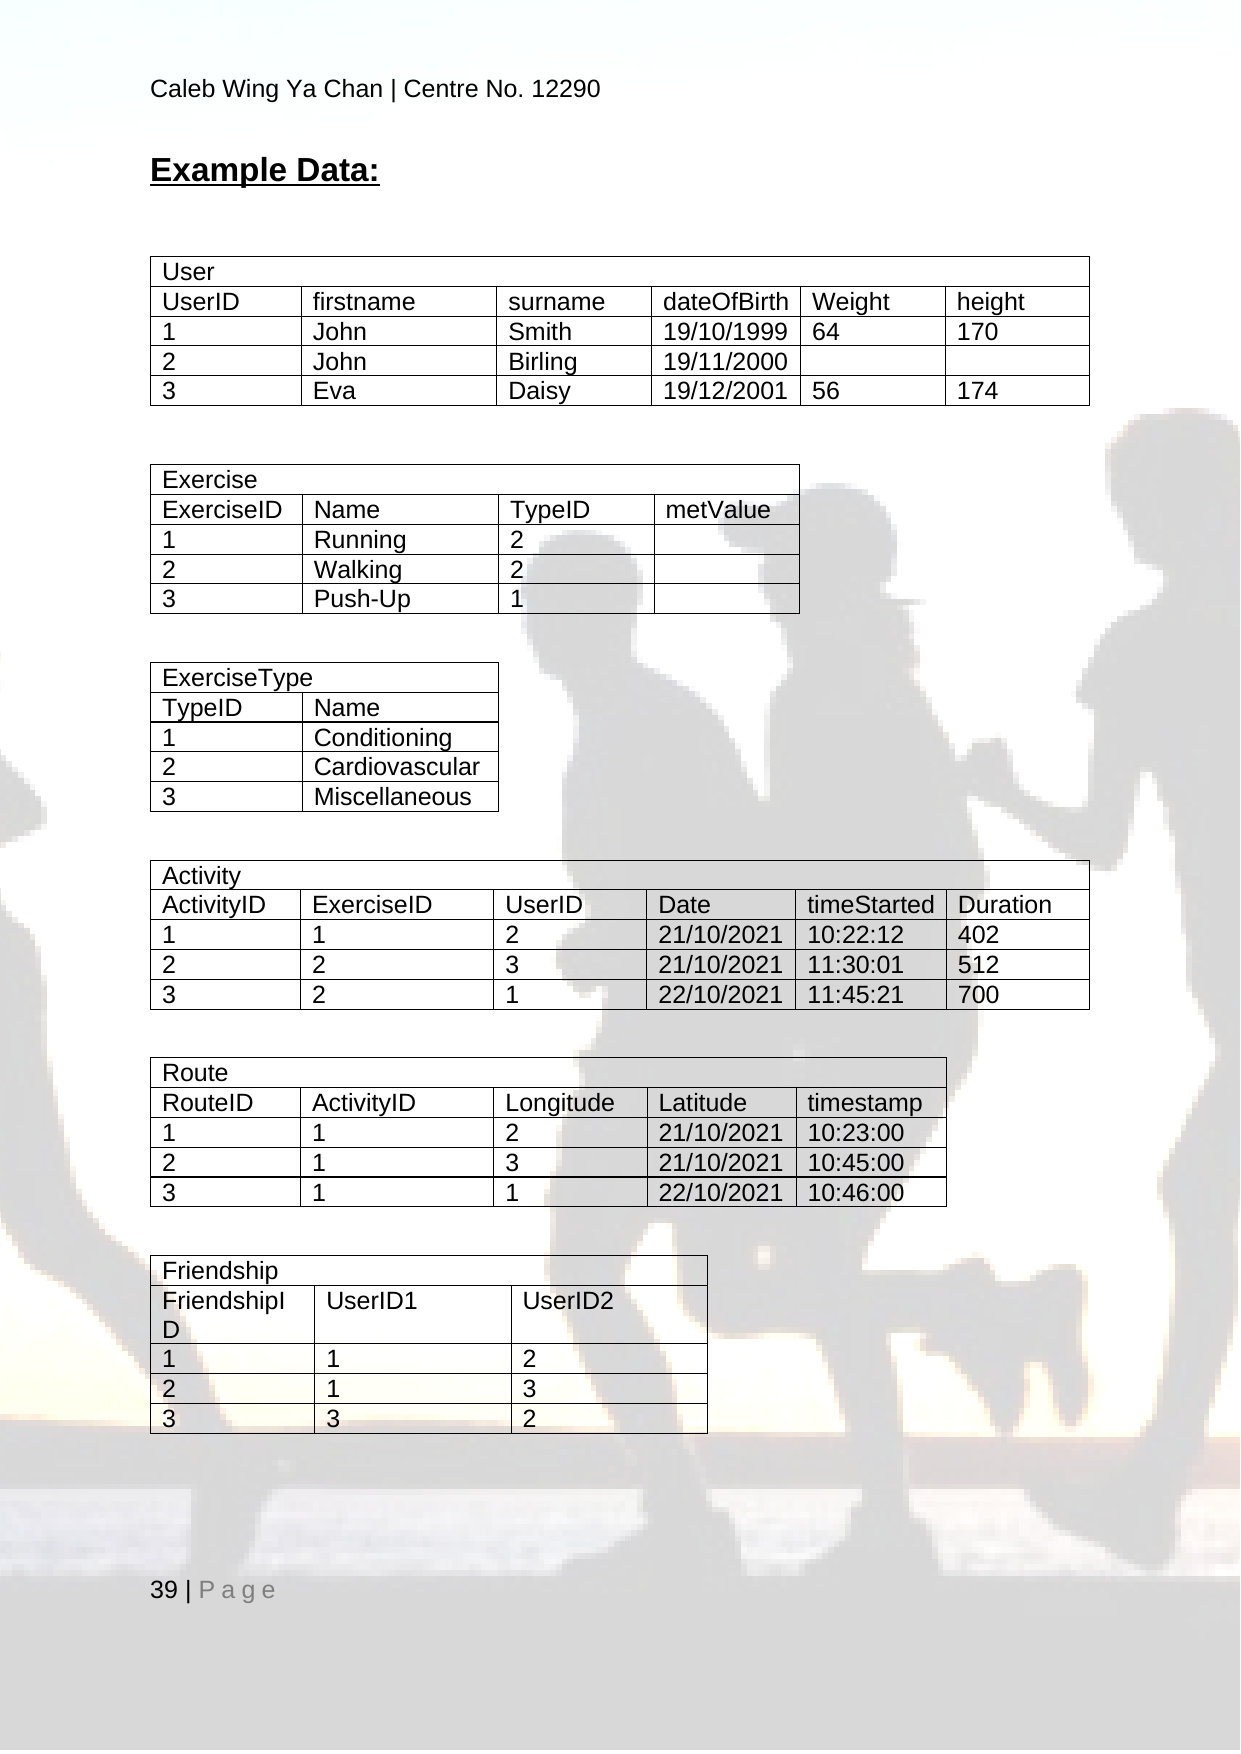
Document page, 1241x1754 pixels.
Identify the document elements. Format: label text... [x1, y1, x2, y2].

table_cell 1 [151, 317, 301, 345]
table_cell 3 [151, 782, 302, 811]
table_cell Date [647, 890, 795, 919]
table_cell 1 [151, 1344, 314, 1373]
table_cell [655, 584, 799, 613]
table_cell 64 [801, 317, 945, 345]
table_cell 3 [151, 376, 301, 405]
table_cell firstname [302, 287, 496, 316]
table_cell metValue [655, 495, 799, 524]
table_cell 19/12/2001 [652, 376, 800, 405]
table_header ExerciseType [151, 663, 498, 692]
table_cell 2 [151, 950, 300, 979]
table_header Activity [151, 861, 1089, 889]
table_cell 2 [151, 346, 301, 375]
table_cell 170 [946, 317, 1089, 345]
table_cell 2 [512, 1404, 707, 1433]
table_cell 2 [151, 752, 302, 781]
table_cell 402 [947, 920, 1089, 949]
table_cell height [946, 287, 1089, 316]
table_cell 1 [494, 980, 646, 1008]
table_cell 1 [301, 1118, 493, 1147]
table_cell Push-Up [303, 584, 498, 613]
table_cell [801, 346, 945, 375]
table_cell 512 [947, 950, 1089, 979]
table_cell Duration [947, 890, 1089, 919]
table_cell 1 [301, 920, 493, 949]
table_cell 21/10/2021 [647, 950, 795, 979]
table_header Route [151, 1058, 946, 1087]
table_cell 11:45:21 [796, 980, 946, 1008]
table_cell UserID1 [315, 1286, 511, 1343]
table_cell UserID [494, 890, 646, 919]
table_cell Latitude [648, 1088, 796, 1117]
table_cell 3 [512, 1374, 707, 1403]
table_cell 3 [151, 584, 302, 613]
table_cell Miscellaneous [303, 782, 498, 811]
table_cell 1 [494, 1178, 647, 1206]
table_cell Name [303, 495, 498, 524]
table_cell 10:22:12 [796, 920, 946, 949]
table_cell 21/10/2021 [648, 1148, 796, 1176]
table_cell ActivityID [301, 1088, 493, 1117]
table_header Friendship [151, 1256, 707, 1285]
table_cell 2 [301, 980, 493, 1008]
table_cell Daisy [497, 376, 651, 405]
table_cell 21/10/2021 [648, 1118, 796, 1147]
table_cell 2 [301, 950, 493, 979]
table_cell 21/10/2021 [647, 920, 795, 949]
table_cell 1 [499, 584, 654, 613]
table_cell 2 [151, 555, 302, 583]
table_cell 2 [494, 1118, 647, 1147]
table_cell surname [497, 287, 651, 316]
table_cell 19/11/2000 [652, 346, 800, 375]
table_cell 2 [151, 1374, 314, 1403]
table_cell UserID2 [512, 1286, 707, 1343]
table_cell Weight [801, 287, 945, 316]
table_cell 1 [151, 525, 302, 553]
table_cell 10:45:00 [797, 1148, 946, 1176]
table_cell FriendshipID [151, 1286, 314, 1343]
table_cell ExerciseID [151, 495, 302, 524]
table_cell Name [303, 693, 498, 721]
table_cell dateOfBirth [652, 287, 800, 316]
table_cell 3 [151, 980, 300, 1008]
table_cell 2 [151, 1148, 300, 1176]
table_header User [151, 257, 1089, 286]
table_cell Conditioning [303, 723, 498, 751]
table_cell 3 [494, 1148, 647, 1176]
table_cell 1 [315, 1344, 511, 1373]
table_cell 3 [151, 1178, 300, 1206]
table_cell 10:23:00 [797, 1118, 946, 1147]
table_cell TypeID [151, 693, 302, 721]
table_cell John [302, 346, 496, 375]
table_cell Walking [303, 555, 498, 583]
table_cell 1 [301, 1178, 493, 1206]
table_cell 22/10/2021 [648, 1178, 796, 1206]
table_cell 2 [494, 920, 646, 949]
table_cell 2 [499, 525, 654, 553]
table_cell [655, 525, 799, 553]
table_cell Longitude [494, 1088, 647, 1117]
table_cell timeStarted [796, 890, 946, 919]
table_cell 1 [151, 920, 300, 949]
table_cell 2 [512, 1344, 707, 1373]
table_cell [946, 346, 1089, 375]
table_cell 1 [315, 1374, 511, 1403]
text Example Data: [150, 150, 1090, 189]
table_cell 11:30:01 [796, 950, 946, 979]
table_cell 22/10/2021 [647, 980, 795, 1008]
table_cell 2 [499, 555, 654, 583]
table_cell 19/10/1999 [652, 317, 800, 345]
table_cell Running [303, 525, 498, 553]
table_cell 3 [151, 1404, 314, 1433]
table_cell 174 [946, 376, 1089, 405]
table_cell 1 [151, 1118, 300, 1147]
table_cell 700 [947, 980, 1089, 1008]
table_cell ExerciseID [301, 890, 493, 919]
table_cell Eva [302, 376, 496, 405]
table_cell 3 [315, 1404, 511, 1433]
table_cell 56 [801, 376, 945, 405]
table_header Exercise [151, 465, 799, 494]
table_cell Birling [497, 346, 651, 375]
table_cell John [302, 317, 496, 345]
table_cell UserID [151, 287, 301, 316]
table_cell Smith [497, 317, 651, 345]
table_cell RouteID [151, 1088, 300, 1117]
table_cell 1 [151, 723, 302, 751]
table_cell 3 [494, 950, 646, 979]
table_cell Cardiovascular [303, 752, 498, 781]
table_cell 1 [301, 1148, 493, 1176]
table_cell [655, 555, 799, 583]
table_cell timestamp [797, 1088, 946, 1117]
table_cell TypeID [499, 495, 654, 524]
table_cell 10:46:00 [797, 1178, 946, 1206]
table_cell ActivityID [151, 890, 300, 919]
